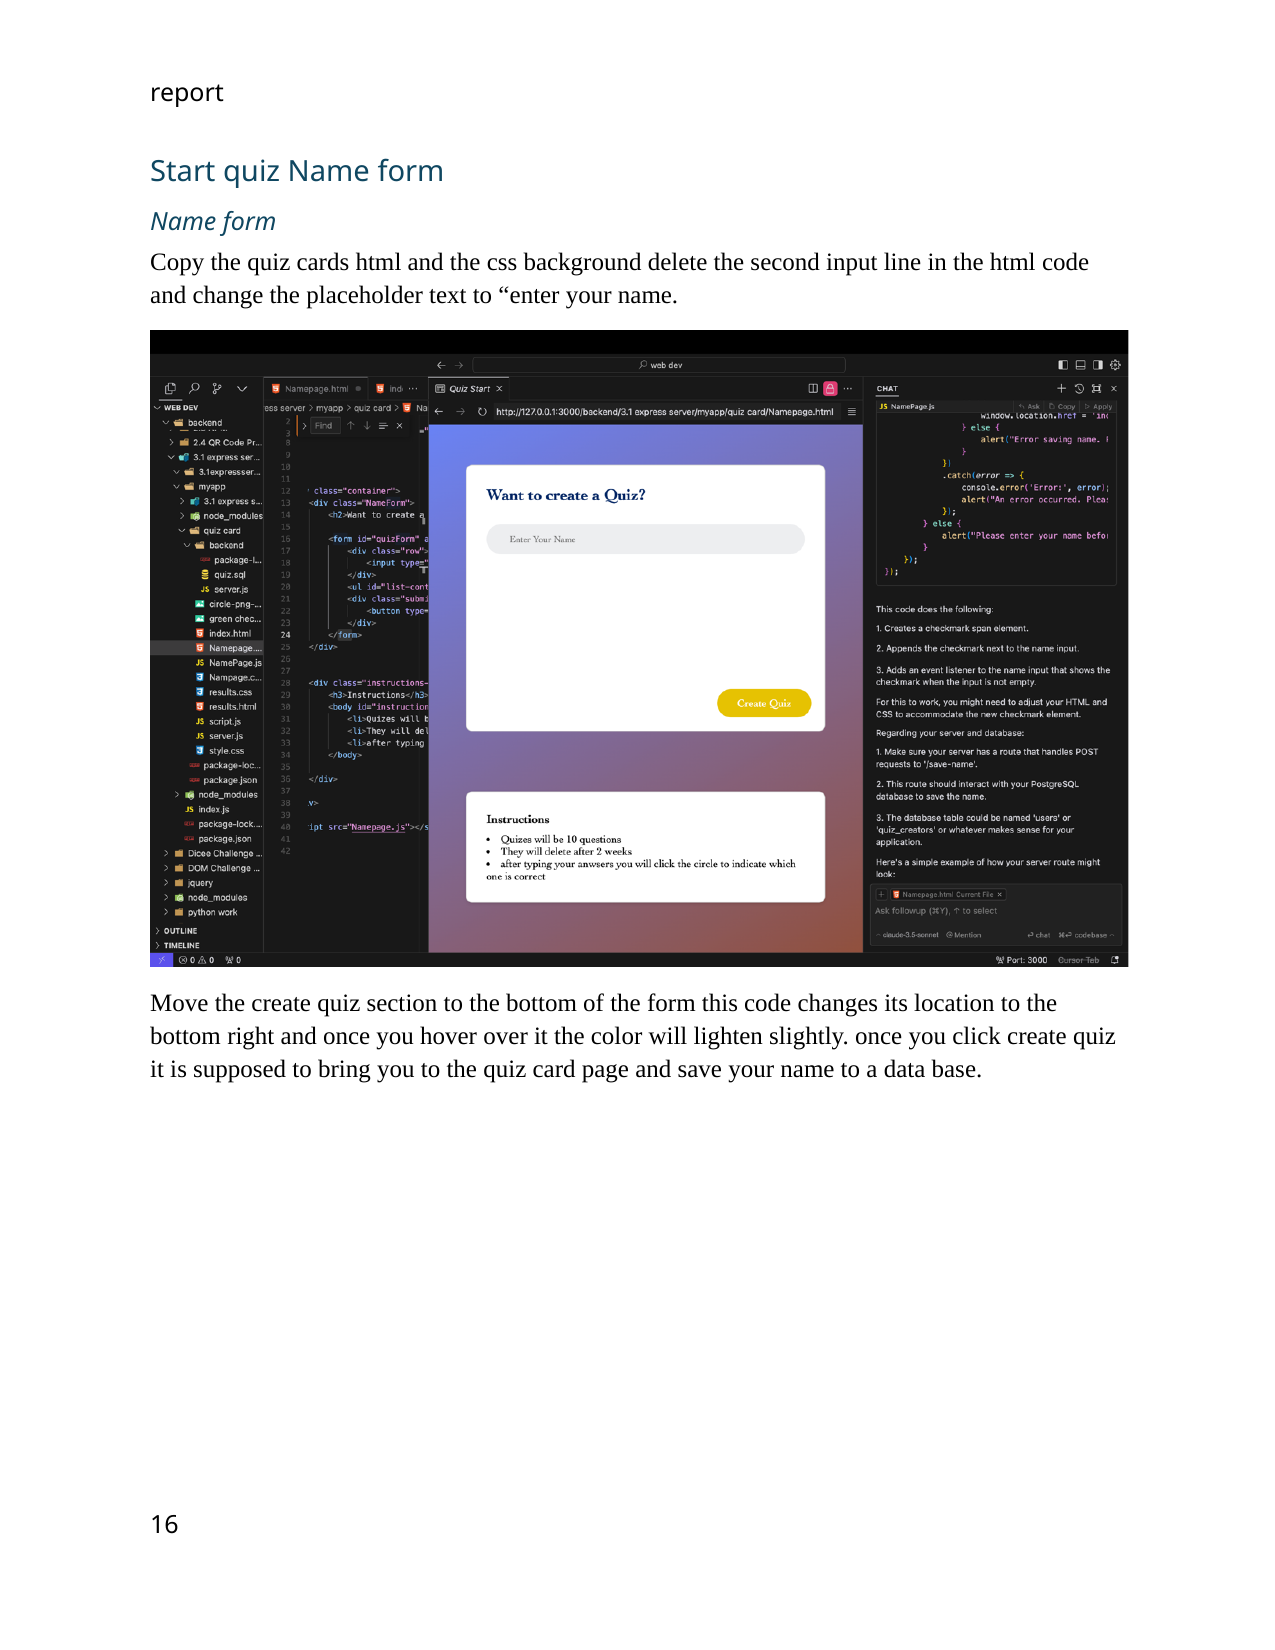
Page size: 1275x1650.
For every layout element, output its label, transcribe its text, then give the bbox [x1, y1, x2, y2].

subtitle Start quiz Name form [150, 150, 1125, 190]
text Copy the quiz cards html and the css background delete the second input line in the html code and change the placeholder text to “enter your name. [150, 247, 1125, 309]
subtitle Name form [150, 204, 1125, 238]
picture [150, 330, 1129, 967]
text Move the create quiz section to the bottom of the form this code changes its location to the bottom right and once you hover over it the color will lighten slightly. once you click create quiz it is supposed to bring you to the quiz card page and save your name to a data base. [150, 988, 1125, 1083]
